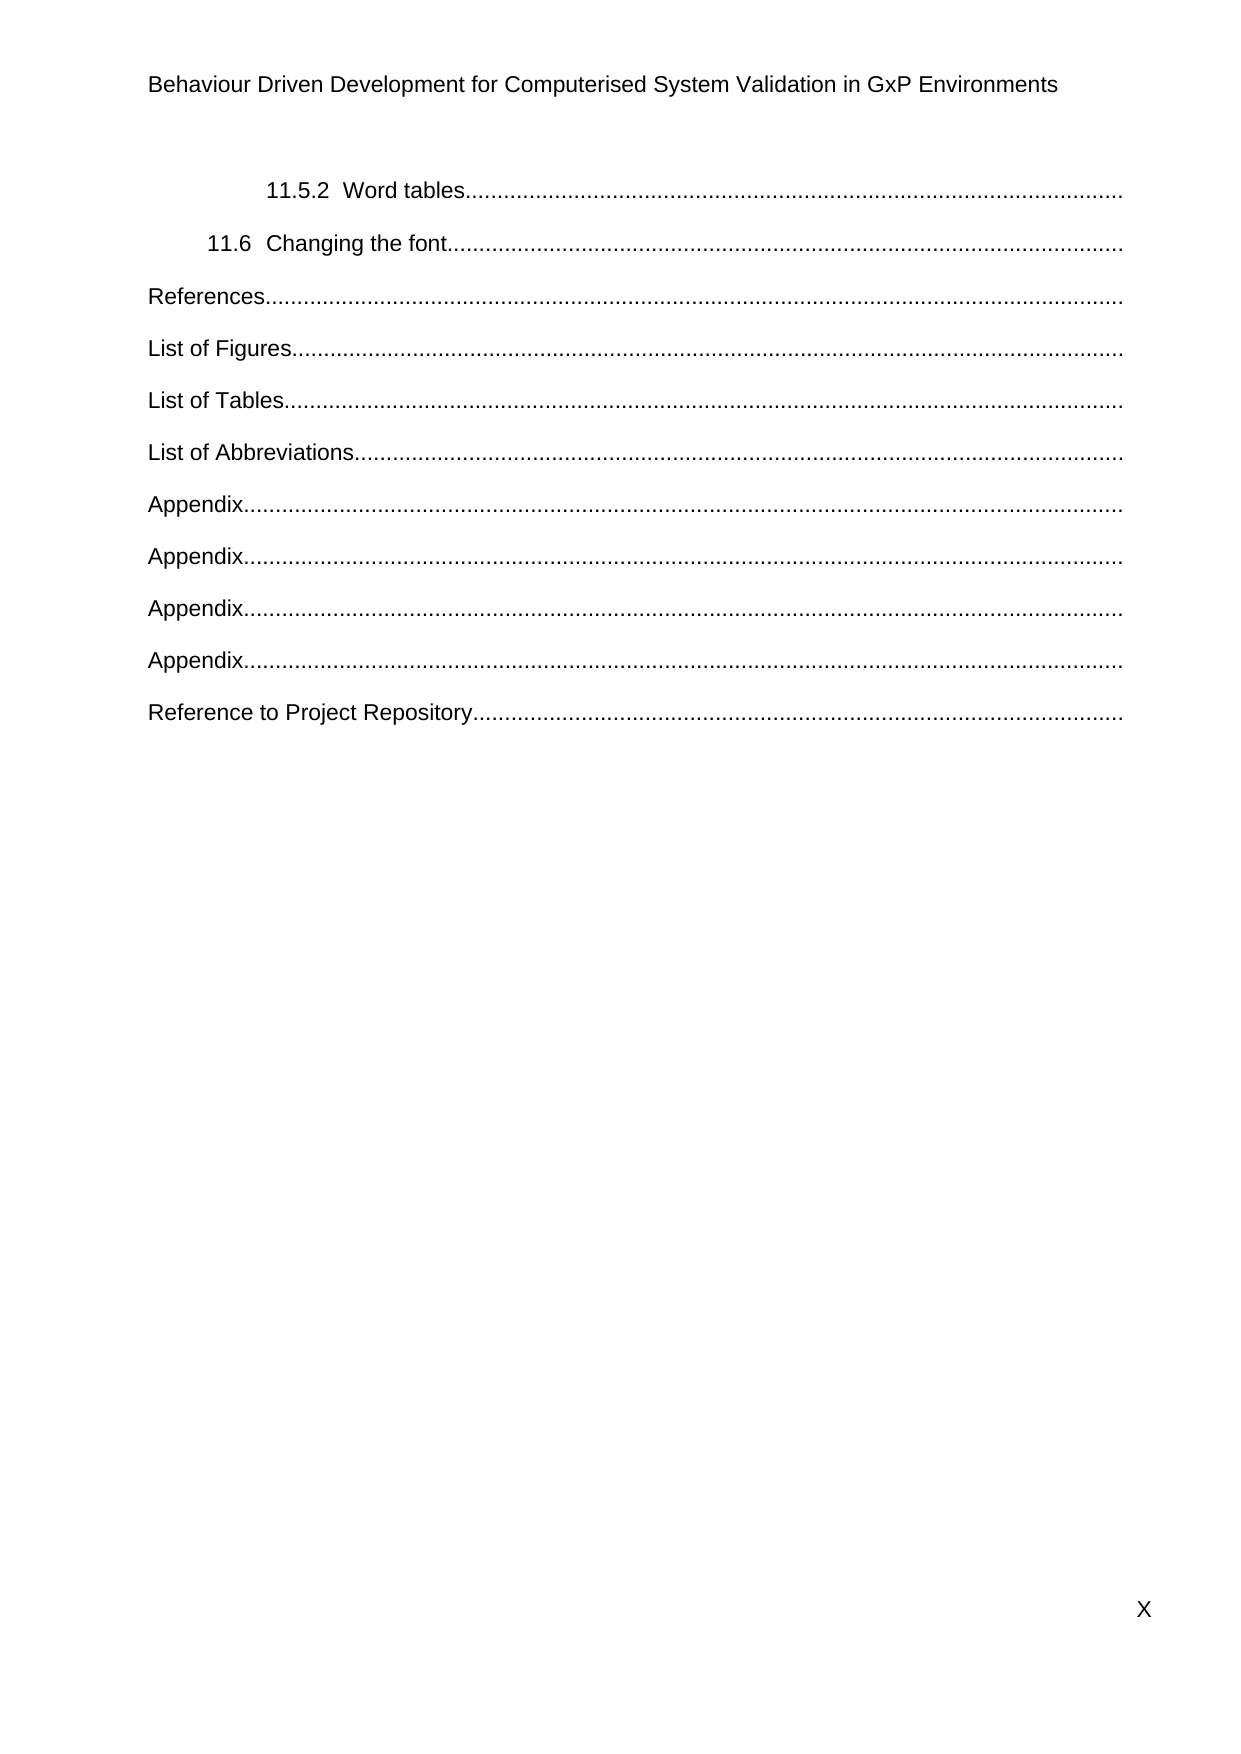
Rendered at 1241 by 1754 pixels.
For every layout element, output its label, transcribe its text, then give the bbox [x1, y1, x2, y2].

text Appendix 85 [148, 491, 1092, 517]
text List of Abbreviations 83 [148, 439, 1092, 465]
text Appendix 88 [148, 647, 1092, 673]
text List of Figures 79 [148, 335, 1092, 361]
text Appendix 86 [148, 543, 1092, 569]
text References 77 [148, 283, 1092, 309]
text List of Tables 82 [148, 387, 1092, 413]
text 11.5.2 Word tables 75 [266, 177, 1092, 203]
text Appendix 87 [148, 595, 1092, 621]
text Reference to Project Repository 89 [148, 699, 1092, 725]
text 11.6 Changing the font 75 [207, 230, 1092, 256]
